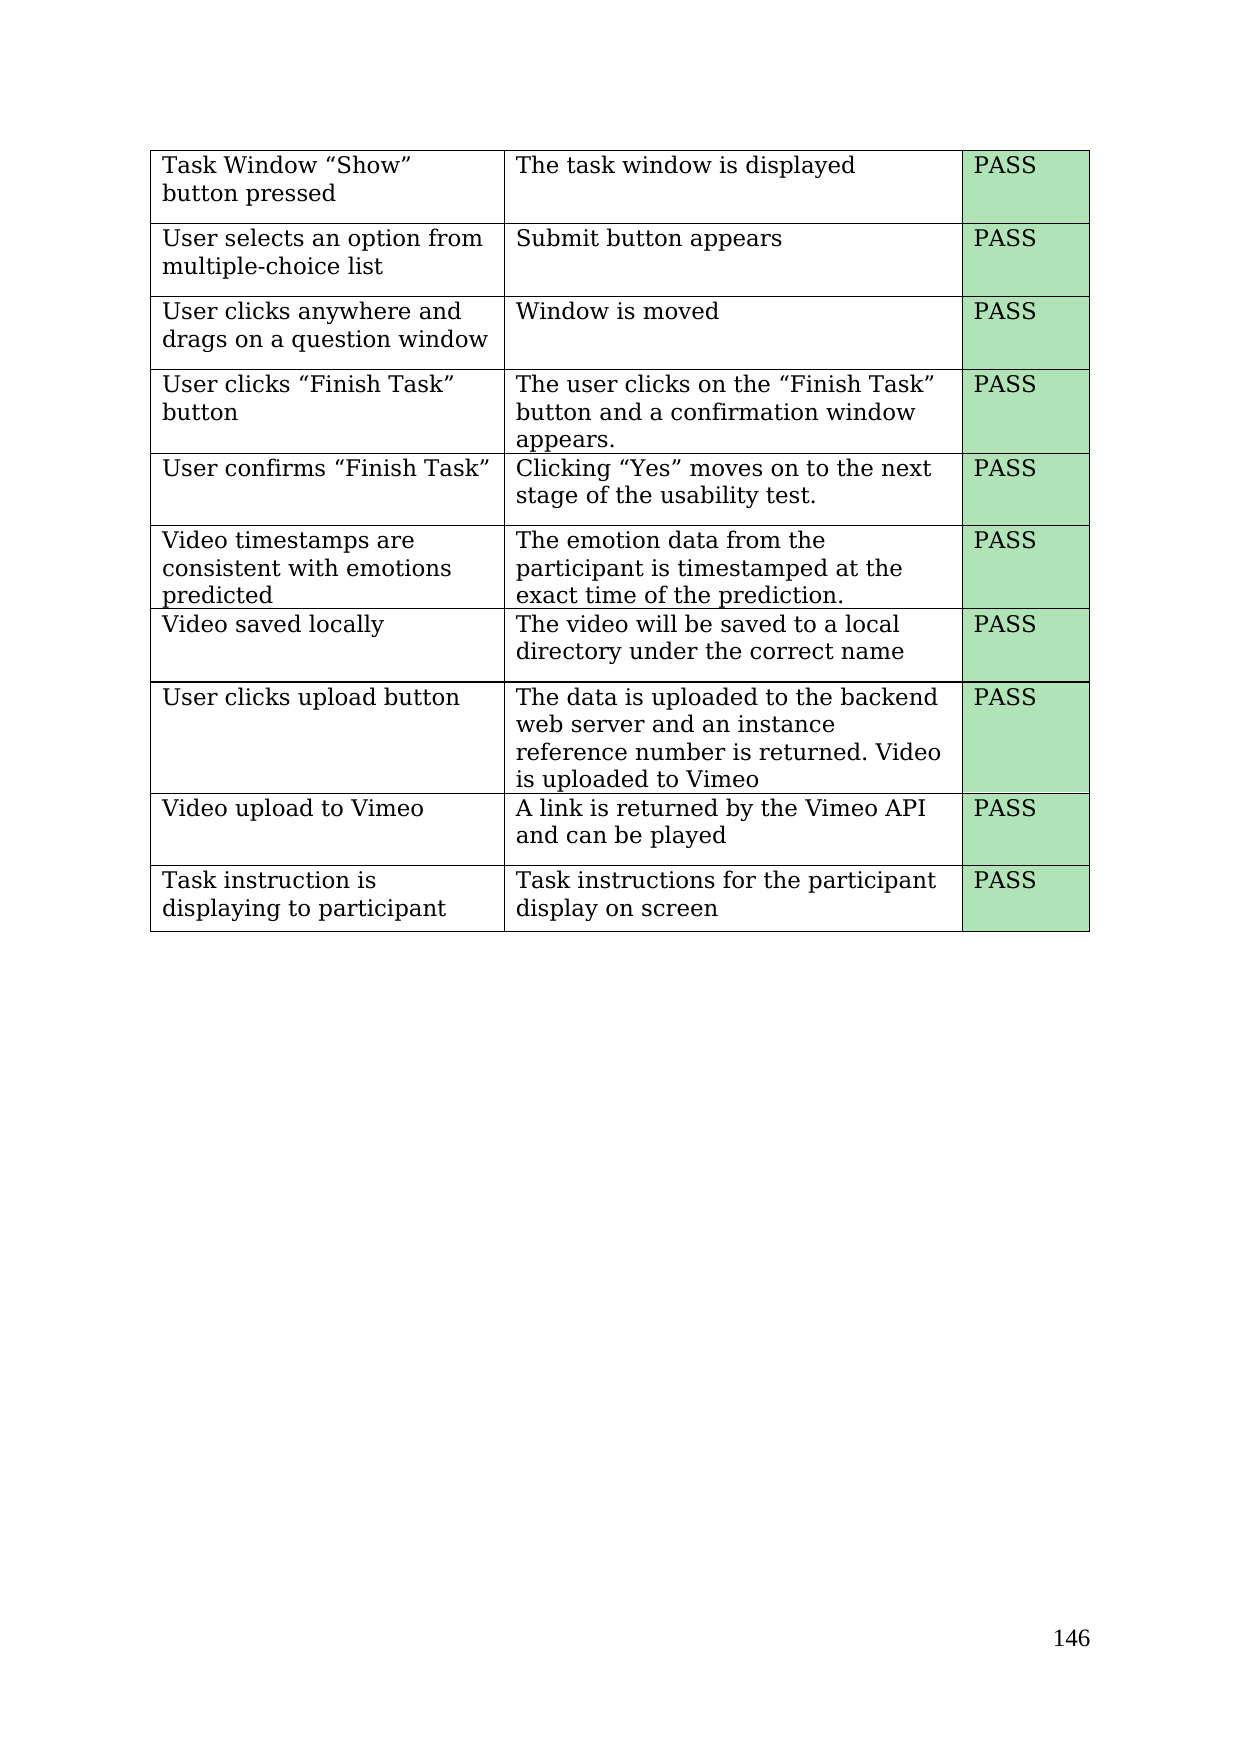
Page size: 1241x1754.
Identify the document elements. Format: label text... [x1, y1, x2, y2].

table_cell The emotion data from the participant is timestamped at the exact time of the prediction. [505, 526, 962, 608]
table_cell The user clicks on the “Finish Task” button and a confirmation window appears. [505, 370, 962, 453]
table_cell Video upload to Vimeo [151, 794, 504, 865]
table_cell A link is returned by the Vimeo API and can be played [505, 794, 962, 865]
table_cell PASS [963, 609, 1089, 681]
table_cell PASS [963, 454, 1089, 525]
table_cell PASS [963, 151, 1089, 223]
table_cell User clicks upload button [151, 683, 504, 792]
table_cell PASS [963, 866, 1089, 931]
table_cell Window is moved [505, 297, 962, 369]
table_cell PASS [963, 794, 1089, 865]
table_cell Task instructions for the participant display on screen [505, 866, 962, 931]
table_cell PASS [963, 526, 1089, 608]
table_cell The task window is displayed [505, 151, 962, 223]
table_cell Submit button appears [505, 224, 962, 296]
table_cell Task Window “Show” button pressed [151, 151, 504, 223]
table_cell PASS [963, 370, 1089, 453]
table_cell Task instruction is displaying to participant [151, 866, 504, 931]
table_cell The video will be saved to a local directory under the correct name [505, 609, 962, 681]
table_cell PASS [963, 224, 1089, 296]
table_cell User selects an option from multiple-choice list [151, 224, 504, 296]
table_cell Video saved locally [151, 609, 504, 681]
table_cell User clicks “Finish Task” button [151, 370, 504, 453]
table_cell User clicks anywhere and drags on a question window [151, 297, 504, 369]
table_cell Clicking “Yes” moves on to the next stage of the usability test. [505, 454, 962, 525]
table_cell Video timestamps are consistent with emotions predicted [151, 526, 504, 608]
table_cell PASS [963, 297, 1089, 369]
table_cell PASS [963, 683, 1089, 792]
table_cell User confirms “Finish Task” [151, 454, 504, 525]
table_cell The data is uploaded to the backend web server and an instance reference number is returned. Video is uploaded to Vimeo [505, 683, 962, 792]
